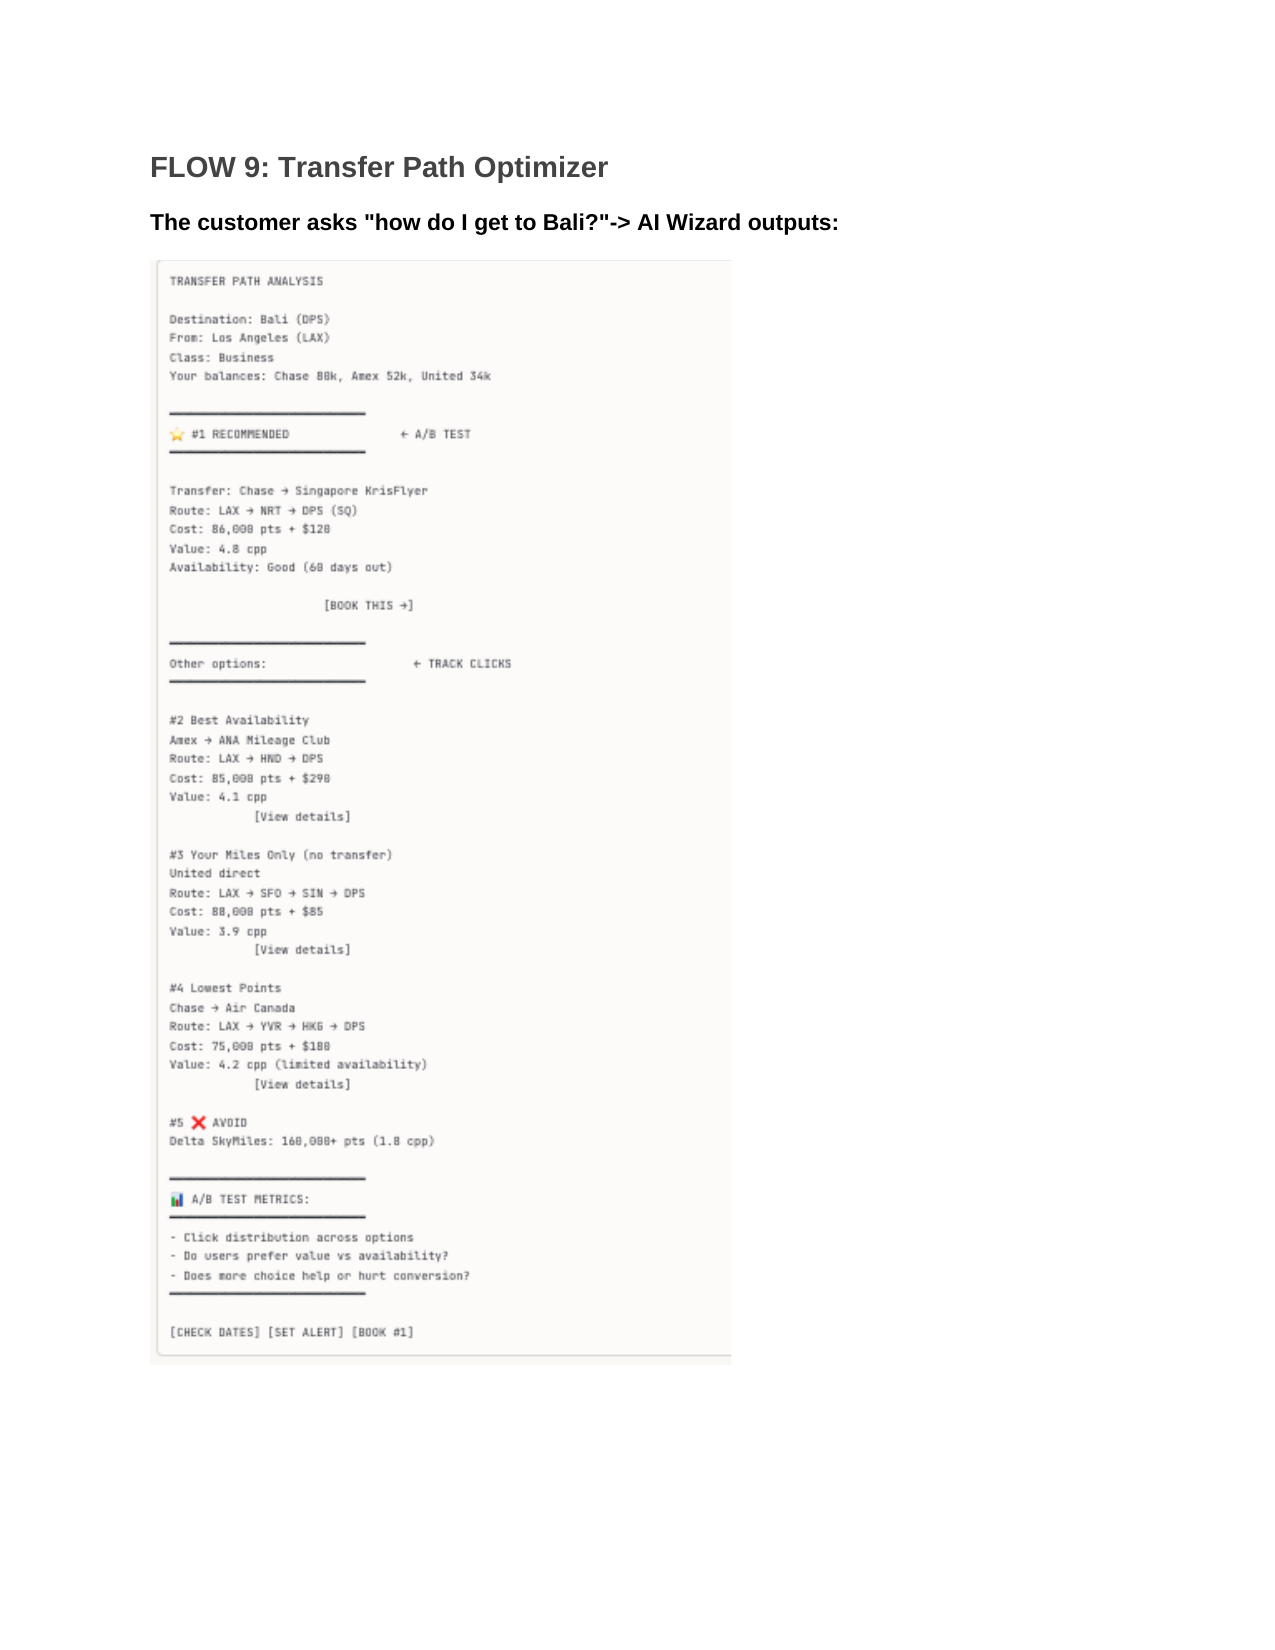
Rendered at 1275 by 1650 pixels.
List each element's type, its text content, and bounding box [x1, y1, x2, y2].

subtitle FLOW 9: Transfer Path Optimizer [150, 150, 1125, 183]
text The customer asks "how do I get to Bali?"-> AI Wizard outputs: [150, 208, 1125, 235]
picture [150, 260, 732, 1365]
